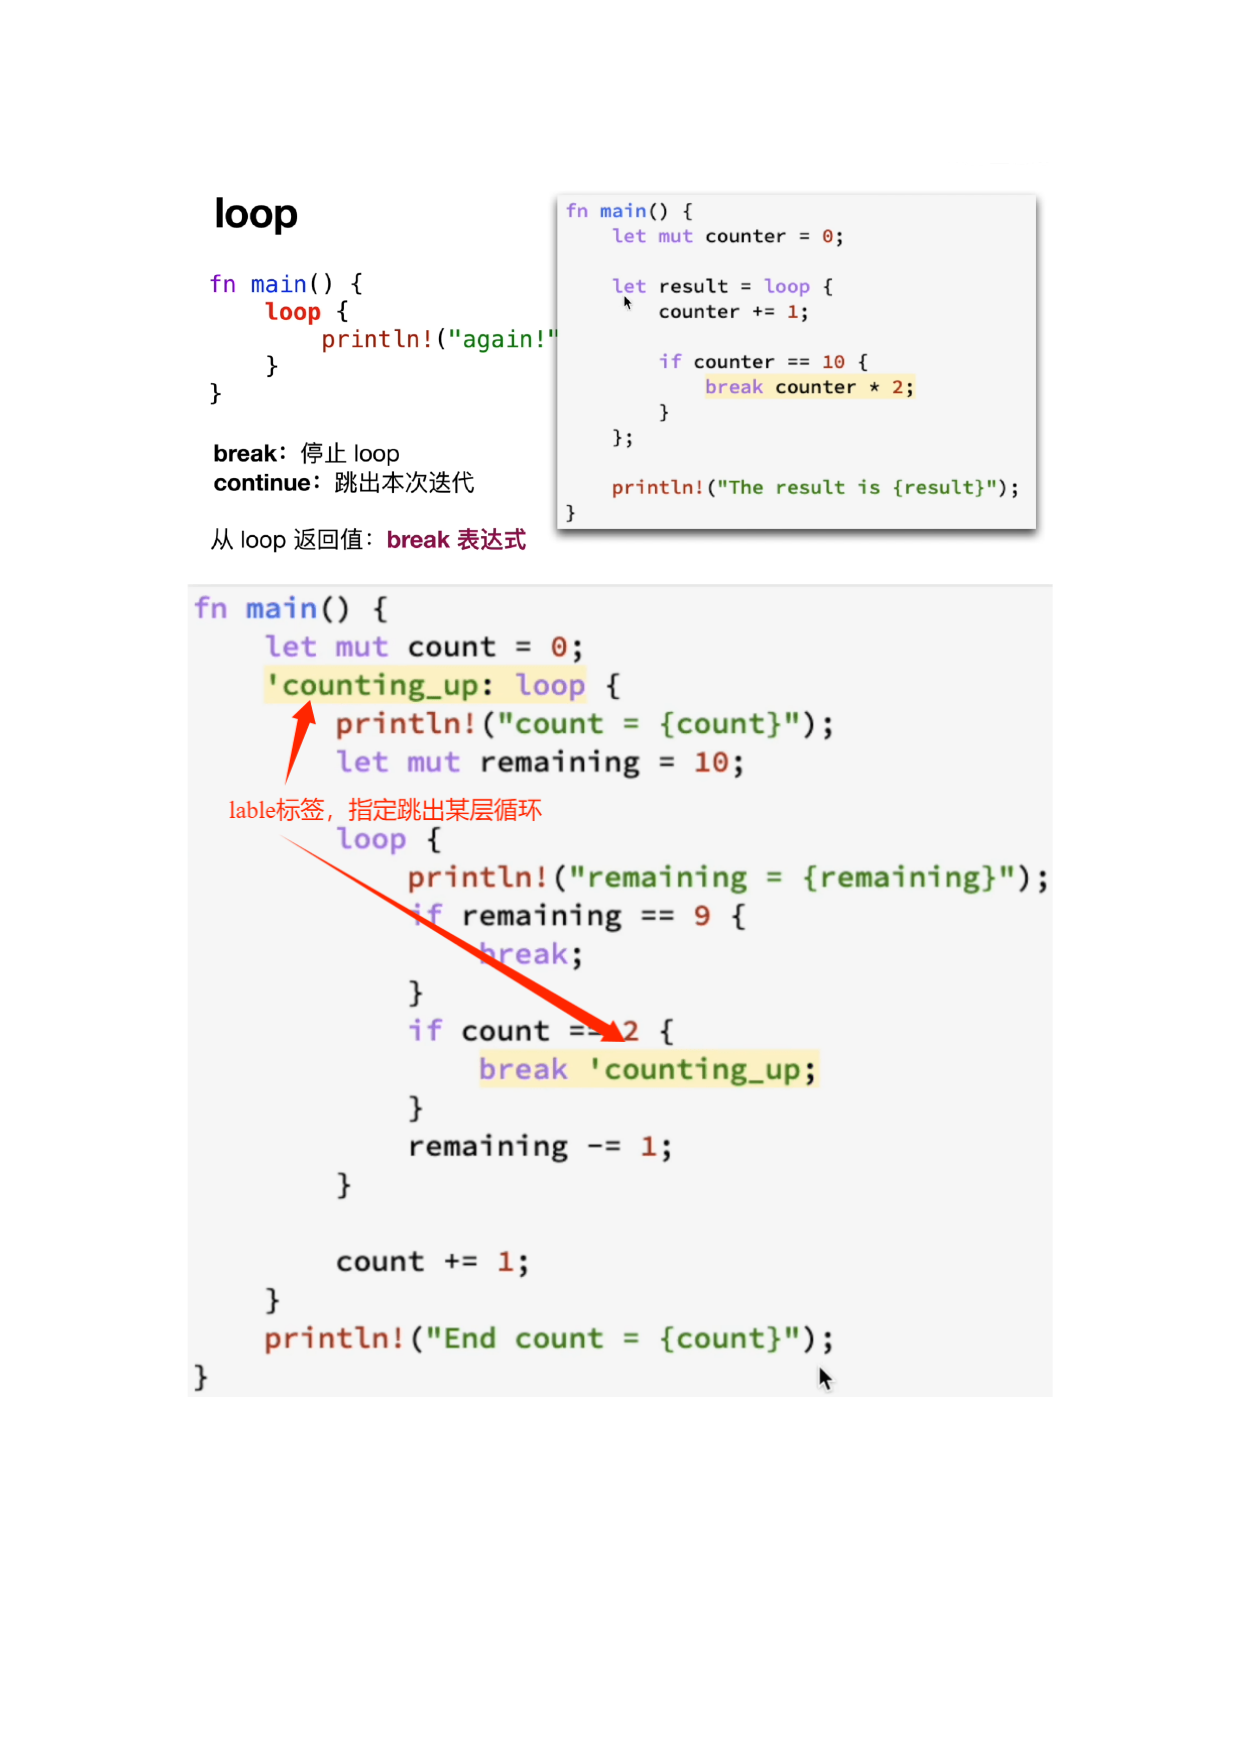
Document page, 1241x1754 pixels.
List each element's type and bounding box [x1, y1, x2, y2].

picture [187, 162, 1053, 579]
picture [187, 584, 1053, 1397]
